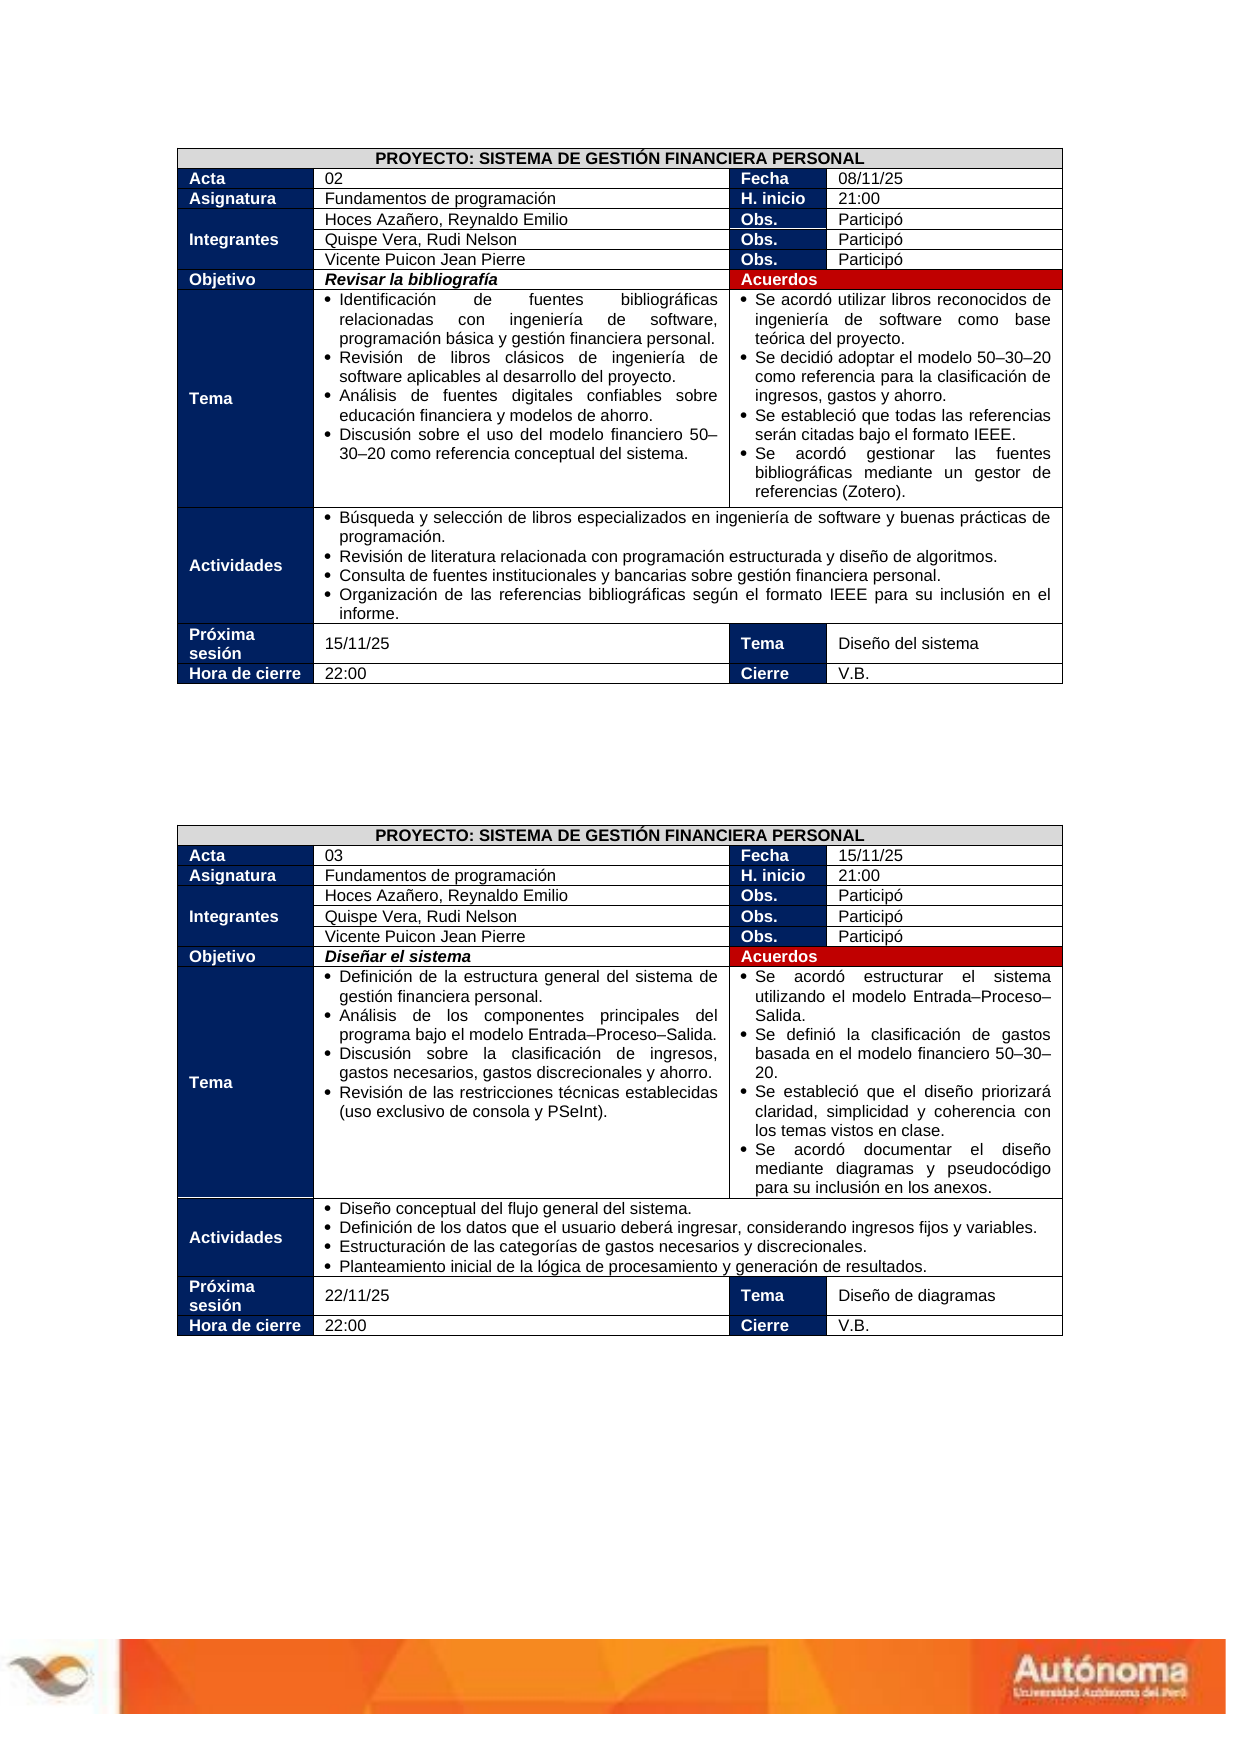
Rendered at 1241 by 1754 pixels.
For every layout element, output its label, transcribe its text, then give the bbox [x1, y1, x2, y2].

table_cell Actividades [178, 1199, 313, 1276]
table_cell 15/11/25 [827, 846, 1062, 865]
table_header PROYECTO: SISTEMA DE GESTIÓN FINANCIERA PERSONAL [178, 826, 1062, 845]
table_cell Obs. [730, 906, 826, 926]
table_cell 21:00 [827, 189, 1062, 208]
table_cell Participó [827, 209, 1062, 228]
table_cell Quispe Vera, Rudi Nelson [314, 906, 729, 926]
table_cell 22:00 [314, 1316, 729, 1335]
table_cell Participó [827, 230, 1062, 249]
table_cell Objetivo [178, 947, 313, 966]
table_cell Búsqueda y selección de libros especializados en ingeniería de software y buenas prácticas de programación. Revisión de literatura relacionada con programación estructurada y diseño de algoritmos. Consulta de fuentes institucionales y bancarias sobre gestión financiera personal. Organización de las referencias bibliográficas según el formato IEEE para su inclusión en el informe. [314, 508, 1062, 623]
table_cell 15/11/25 [314, 624, 729, 663]
table_cell 22/11/25 [314, 1277, 729, 1315]
table_cell Integrantes [178, 886, 313, 946]
table_cell Identificación de fuentes bibliográficas relacionadas con ingeniería de software, programación básica y gestión financiera personal. Revisión de libros clásicos de ingeniería de software aplicables al desarrollo del proyecto. Análisis de fuentes digitales confiables sobre educación financiera y modelos de ahorro. Discusión sobre el uso del modelo financiero 50–30–20 como referencia conceptual del sistema. [314, 290, 729, 507]
table_cell Diseño del sistema [827, 624, 1062, 663]
table_cell 02 [314, 169, 729, 188]
table_cell V.B. [827, 1316, 1062, 1335]
table_cell Se acordó estructurar el sistema utilizando el modelo Entrada–Proceso–Salida. Se definió la clasificación de gastos basada en el modelo financiero 50–30–20. Se estableció que el diseño priorizará claridad, simplicidad y coherencia con los temas vistos en clase. Se acordó documentar el diseño mediante diagramas y pseudocódigo para su inclusión en los anexos. [730, 967, 1062, 1197]
table_cell Obs. [730, 230, 826, 249]
table_cell Obs. [730, 886, 826, 905]
table_cell Tema [178, 967, 313, 1197]
table_cell Obs. [730, 209, 826, 228]
picture [0, 1639, 1226, 1714]
table_cell Cierre [730, 664, 826, 683]
table_cell Integrantes [178, 209, 313, 269]
table_cell H. inicio [730, 866, 826, 885]
table_cell Revisar la bibliografía [314, 270, 729, 289]
table_cell Hora de cierre [178, 664, 313, 683]
table_cell Se acordó utilizar libros reconocidos de ingeniería de software como base teórica del proyecto. Se decidió adoptar el modelo 50–30–20 como referencia para la clasificación de ingresos, gastos y ahorro. Se estableció que todas las referencias serán citadas bajo el formato IEEE. Se acordó gestionar las fuentes bibliográficas mediante un gestor de referencias (Zotero). [730, 290, 1062, 507]
table_cell Fundamentos de programación [314, 189, 729, 208]
table_cell 03 [314, 846, 729, 865]
table_cell 08/11/25 [827, 169, 1062, 188]
table_cell Definición de la estructura general del sistema de gestión financiera personal. Análisis de los componentes principales del programa bajo el modelo Entrada–Proceso–Salida. Discusión sobre la clasificación de ingresos, gastos necesarios, gastos discrecionales y ahorro. Revisión de las restricciones técnicas establecidas (uso exclusivo de consola y PSeInt). [314, 967, 729, 1197]
table_cell Acuerdos [730, 947, 1062, 966]
table_cell Fecha [730, 846, 826, 865]
table_cell Participó [827, 906, 1062, 926]
table_cell V.B. [827, 664, 1062, 683]
table_cell Hoces Azañero, Reynaldo Emilio [314, 209, 729, 228]
table_cell Quispe Vera, Rudi Nelson [314, 230, 729, 249]
table_cell Participó [827, 927, 1062, 946]
table_cell Asignatura [178, 866, 313, 885]
table_cell Participó [827, 250, 1062, 269]
table_cell Tema [730, 624, 826, 663]
table_header PROYECTO: SISTEMA DE GESTIÓN FINANCIERA PERSONAL [178, 149, 1062, 168]
table_cell Hoces Azañero, Reynaldo Emilio [314, 886, 729, 905]
table_cell Próxima sesión [178, 1277, 313, 1315]
table_cell Diseño conceptual del flujo general del sistema. Definición de los datos que el usuario deberá ingresar, considerando ingresos fijos y variables. Estructuración de las categorías de gastos necesarios y discrecionales. Planteamiento inicial de la lógica de procesamiento y generación de resultados. [314, 1199, 1062, 1276]
table_cell Obs. [730, 927, 826, 946]
table_cell Cierre [730, 1316, 826, 1335]
table_cell Fundamentos de programación [314, 866, 729, 885]
table_cell Vicente Puicon Jean Pierre [314, 250, 729, 269]
table_cell Acta [178, 169, 313, 188]
table_cell H. inicio [730, 189, 826, 208]
table_cell Próxima sesión [178, 624, 313, 663]
table_cell Tema [730, 1277, 826, 1315]
table_cell Fecha [730, 169, 826, 188]
table_cell Hora de cierre [178, 1316, 313, 1335]
table_cell Diseño de diagramas [827, 1277, 1062, 1315]
table_cell Obs. [730, 250, 826, 269]
table_cell Asignatura [178, 189, 313, 208]
table_cell Acuerdos [730, 270, 1062, 289]
table_cell Participó [827, 886, 1062, 905]
table_cell Actividades [178, 508, 313, 623]
table_cell Vicente Puicon Jean Pierre [314, 927, 729, 946]
table_cell 22:00 [314, 664, 729, 683]
table_cell Objetivo [178, 270, 313, 289]
table_cell 21:00 [827, 866, 1062, 885]
table_cell Tema [178, 290, 313, 507]
table_cell Acta [178, 846, 313, 865]
table_cell Diseñar el sistema [314, 947, 729, 966]
